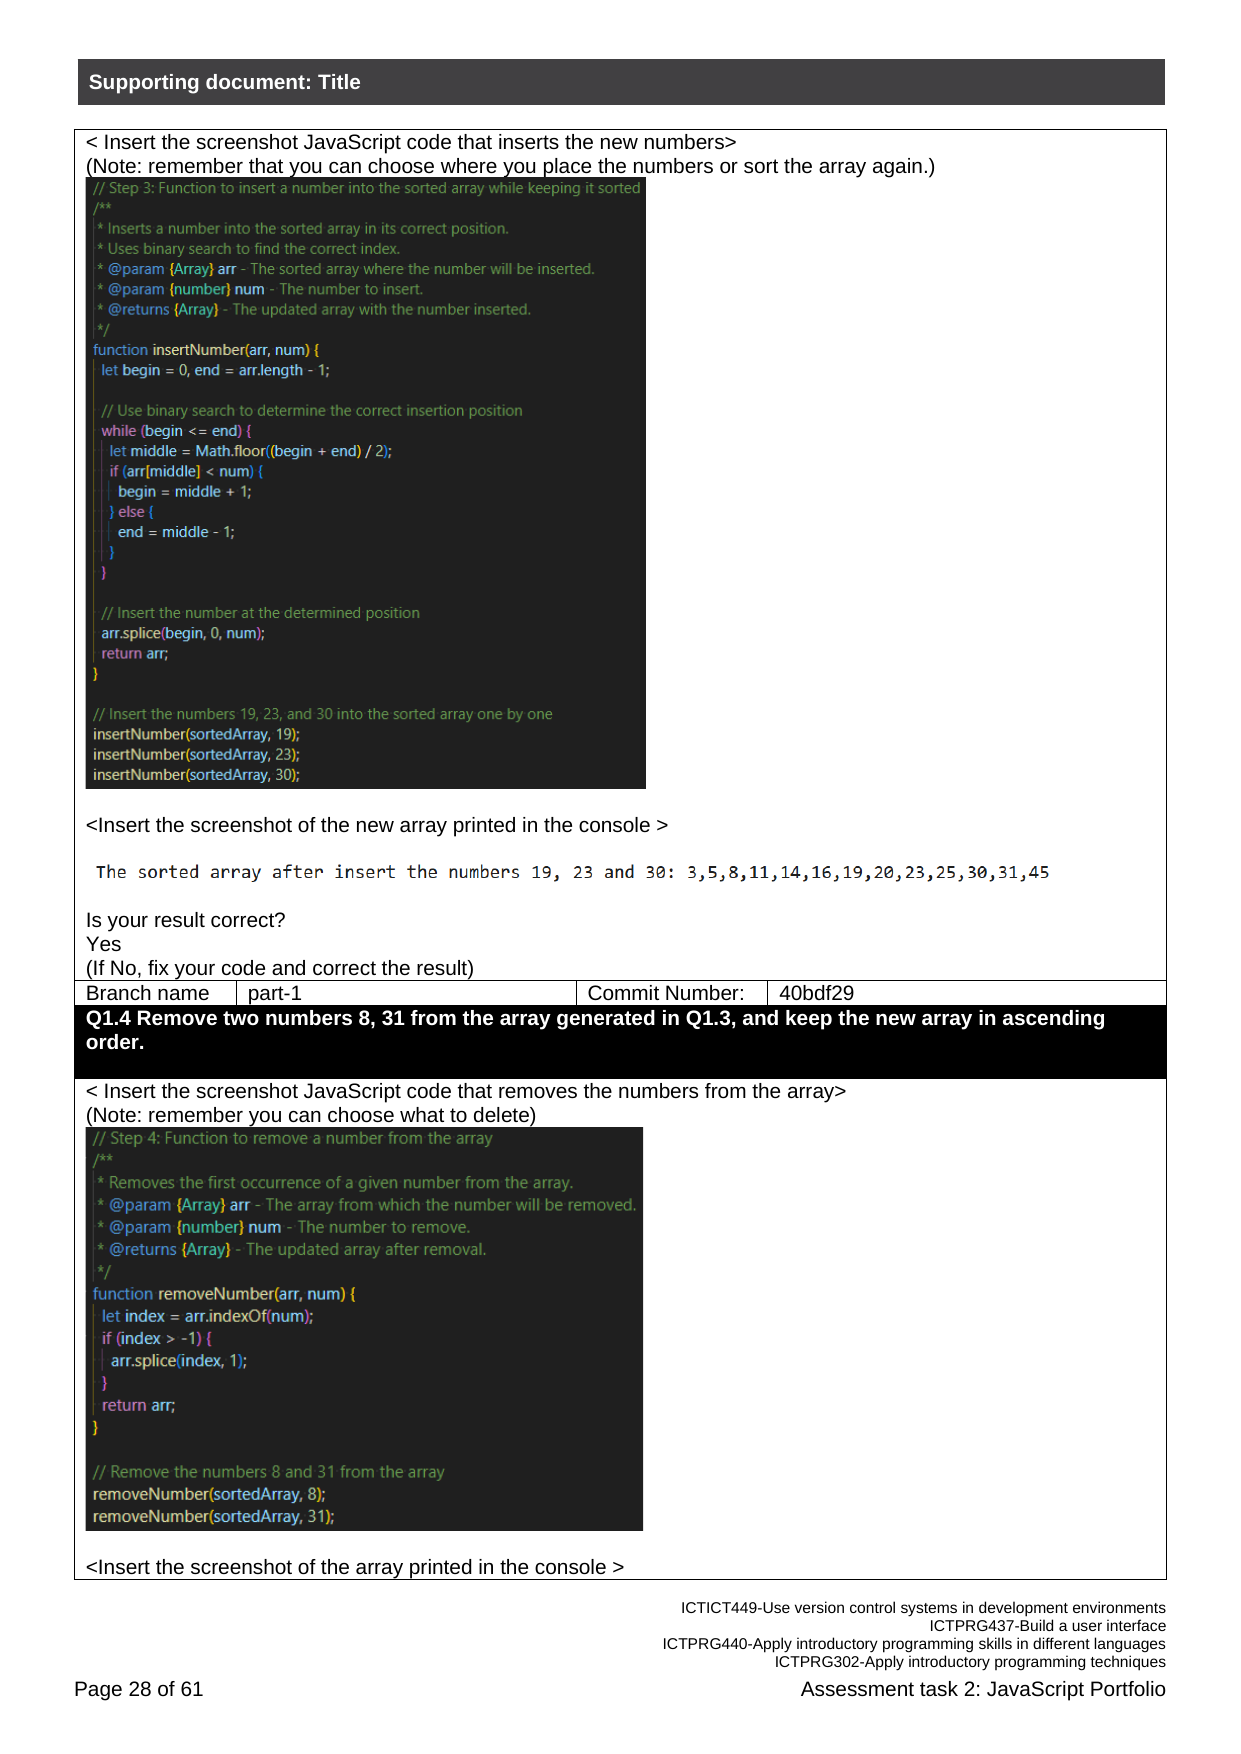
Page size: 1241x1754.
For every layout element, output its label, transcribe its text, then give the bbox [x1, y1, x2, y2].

table_cell 40bdf29 [768, 981, 1166, 1005]
table_cell Branch name [75, 981, 236, 1005]
table_cell Commit Number: [577, 981, 767, 1005]
picture [85, 860, 1050, 882]
table_cell Q1.4 Remove two numbers 8, 31 from the array generated in Q1.3, and keep the new array in ascending order. [75, 1006, 1166, 1078]
picture [85, 177, 646, 789]
table_cell part-1 [237, 981, 576, 1005]
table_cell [75, 1079, 1166, 1578]
table_cell < Insert the screenshot JavaScript code that inserts the new numbers> (Note: remember that you can choose where you place the numbers or sort the array again.) <Insert the screenshot of the new array printed in the console > Is your result correct? Yes (If No, fix your code and correct the result) [75, 130, 1166, 980]
picture [85, 1127, 644, 1531]
